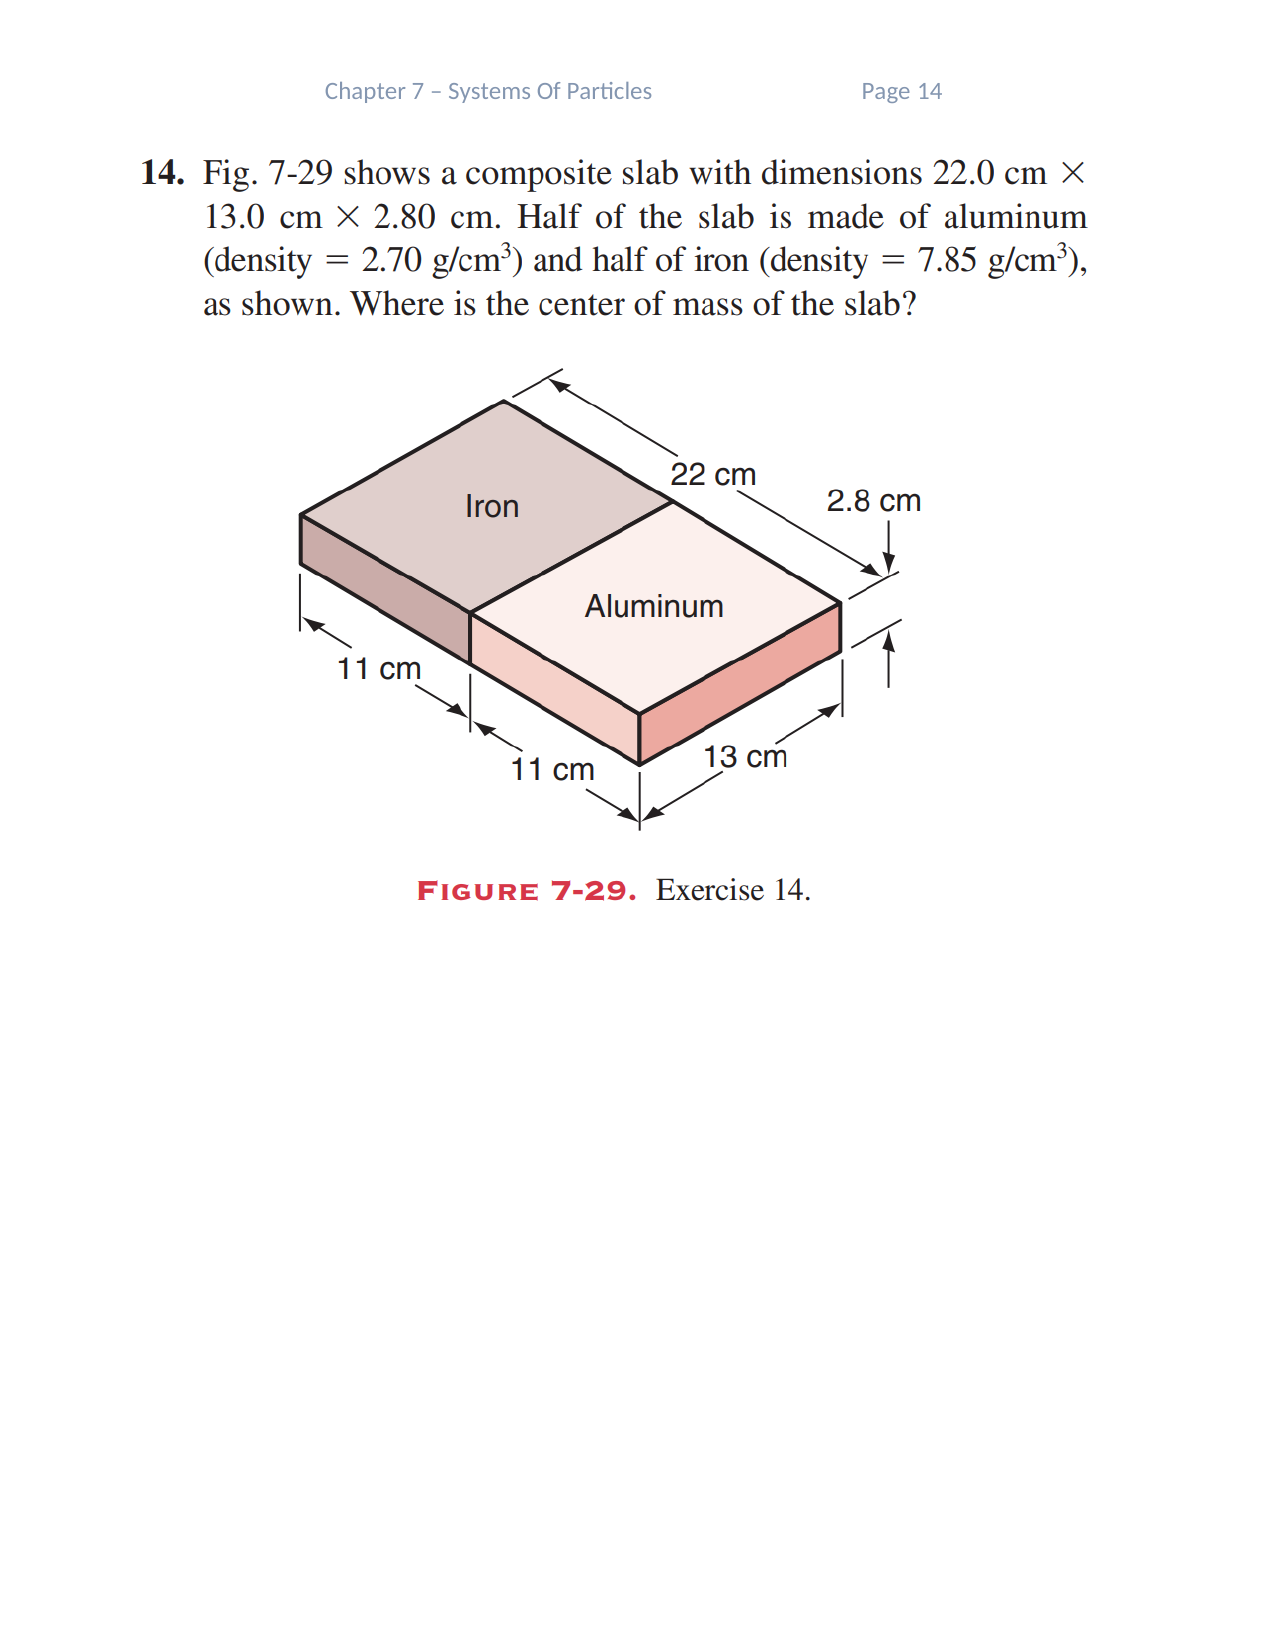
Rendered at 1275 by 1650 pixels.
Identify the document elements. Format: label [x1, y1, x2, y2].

picture [135, 150, 1110, 917]
